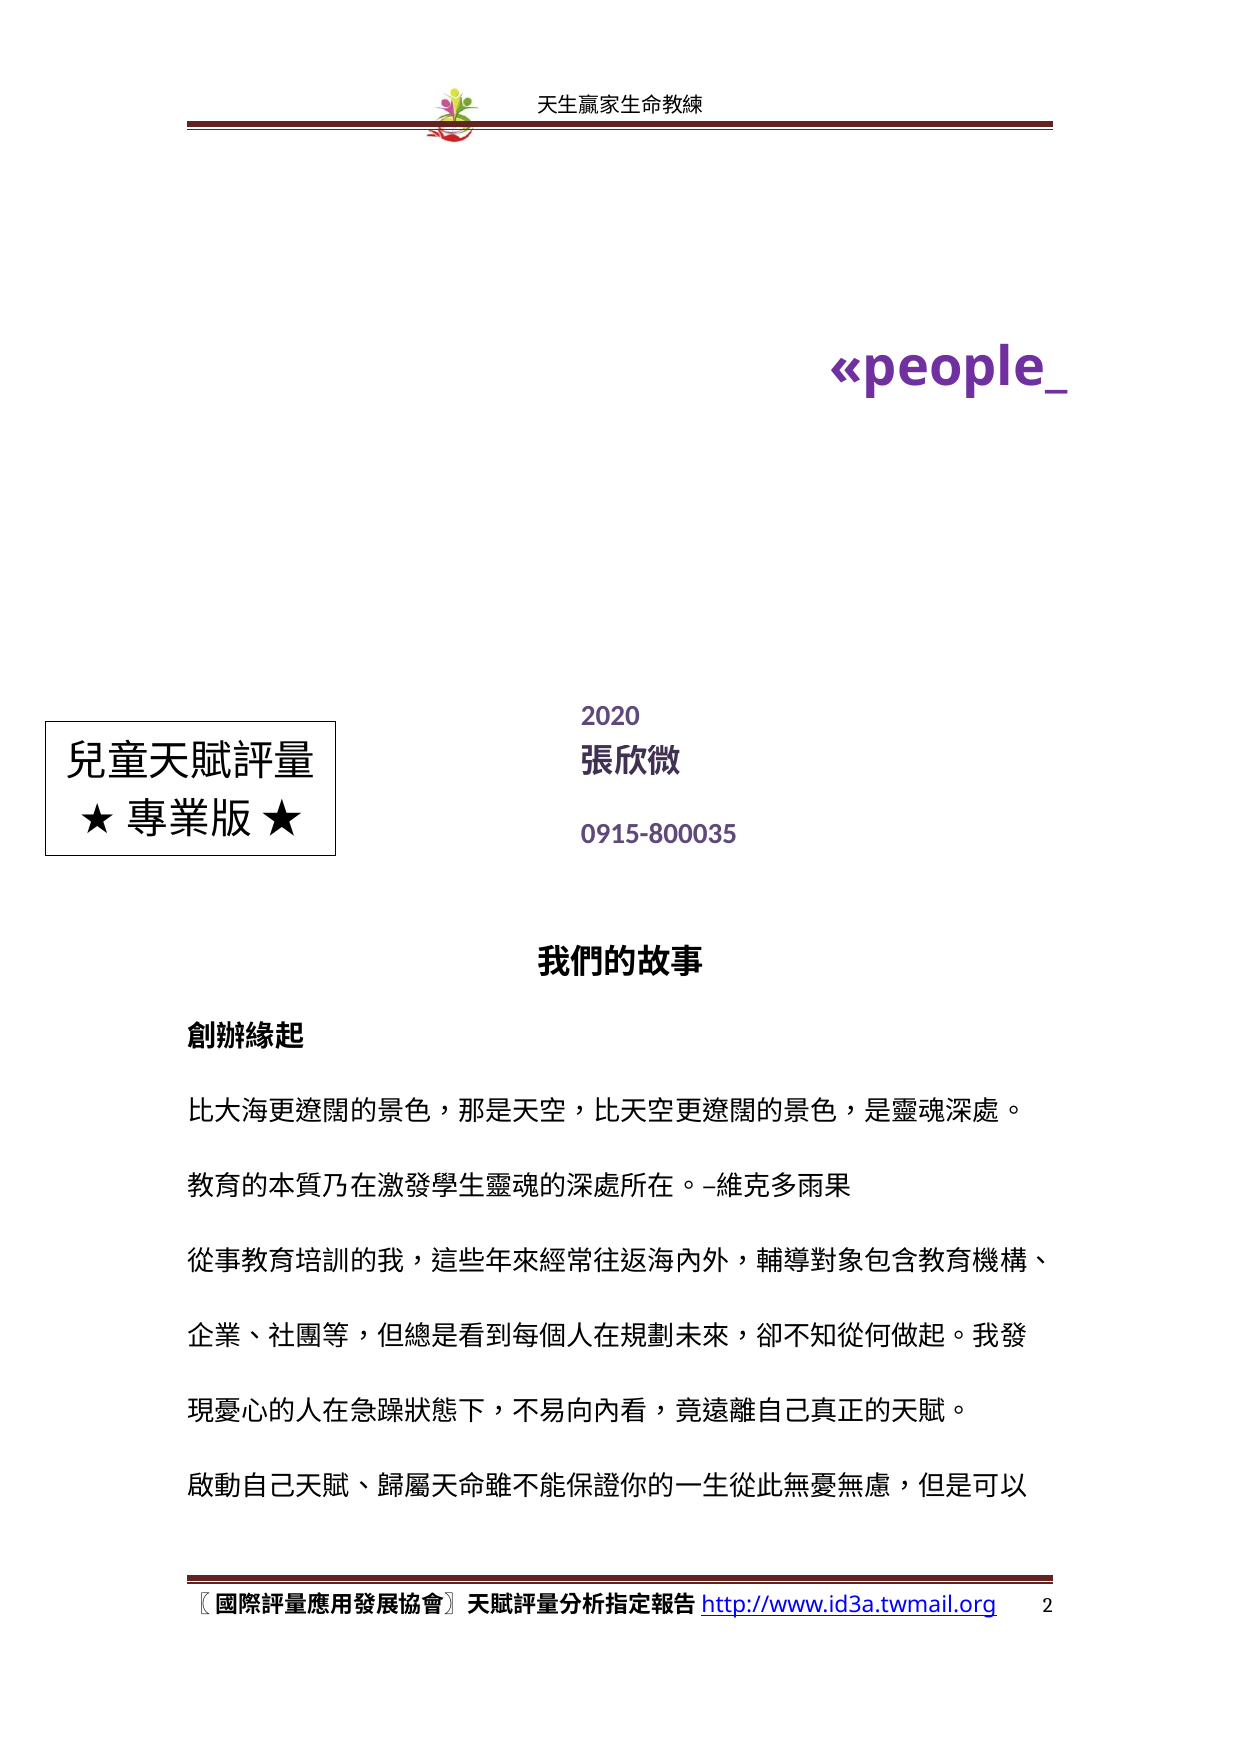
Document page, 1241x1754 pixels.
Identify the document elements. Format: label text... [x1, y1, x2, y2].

text 創辦緣起 [187, 996, 1053, 1071]
text 從事教育培訓的我，這些年來經常往返海內外，輔導對象包含教育機構、企業、社團等，但總是看到每個人在規劃未來，卻不知從何做起。我發現憂心的人在急躁狀態下，不易向內看，竟遠離自己真正的天賦。 [187, 1221, 1053, 1446]
picture [424, 84, 481, 121]
text 我們的故事 [187, 921, 1053, 996]
picture [424, 130, 481, 143]
text 比大海更遼闊的景色，那是天空，比天空更遼闊的景色，是靈魂深處。教育的本質乃在激發學生靈魂的深處所在。–維克多雨果 [187, 1071, 1053, 1221]
text 啟動自己天賦、歸屬天命雖不能保證你的一生從此無憂無慮，但是可以讓你的心更加篤定，知道自己是怎樣的人，為自己寫下渴盼的生命故事。 [187, 1446, 1053, 1521]
